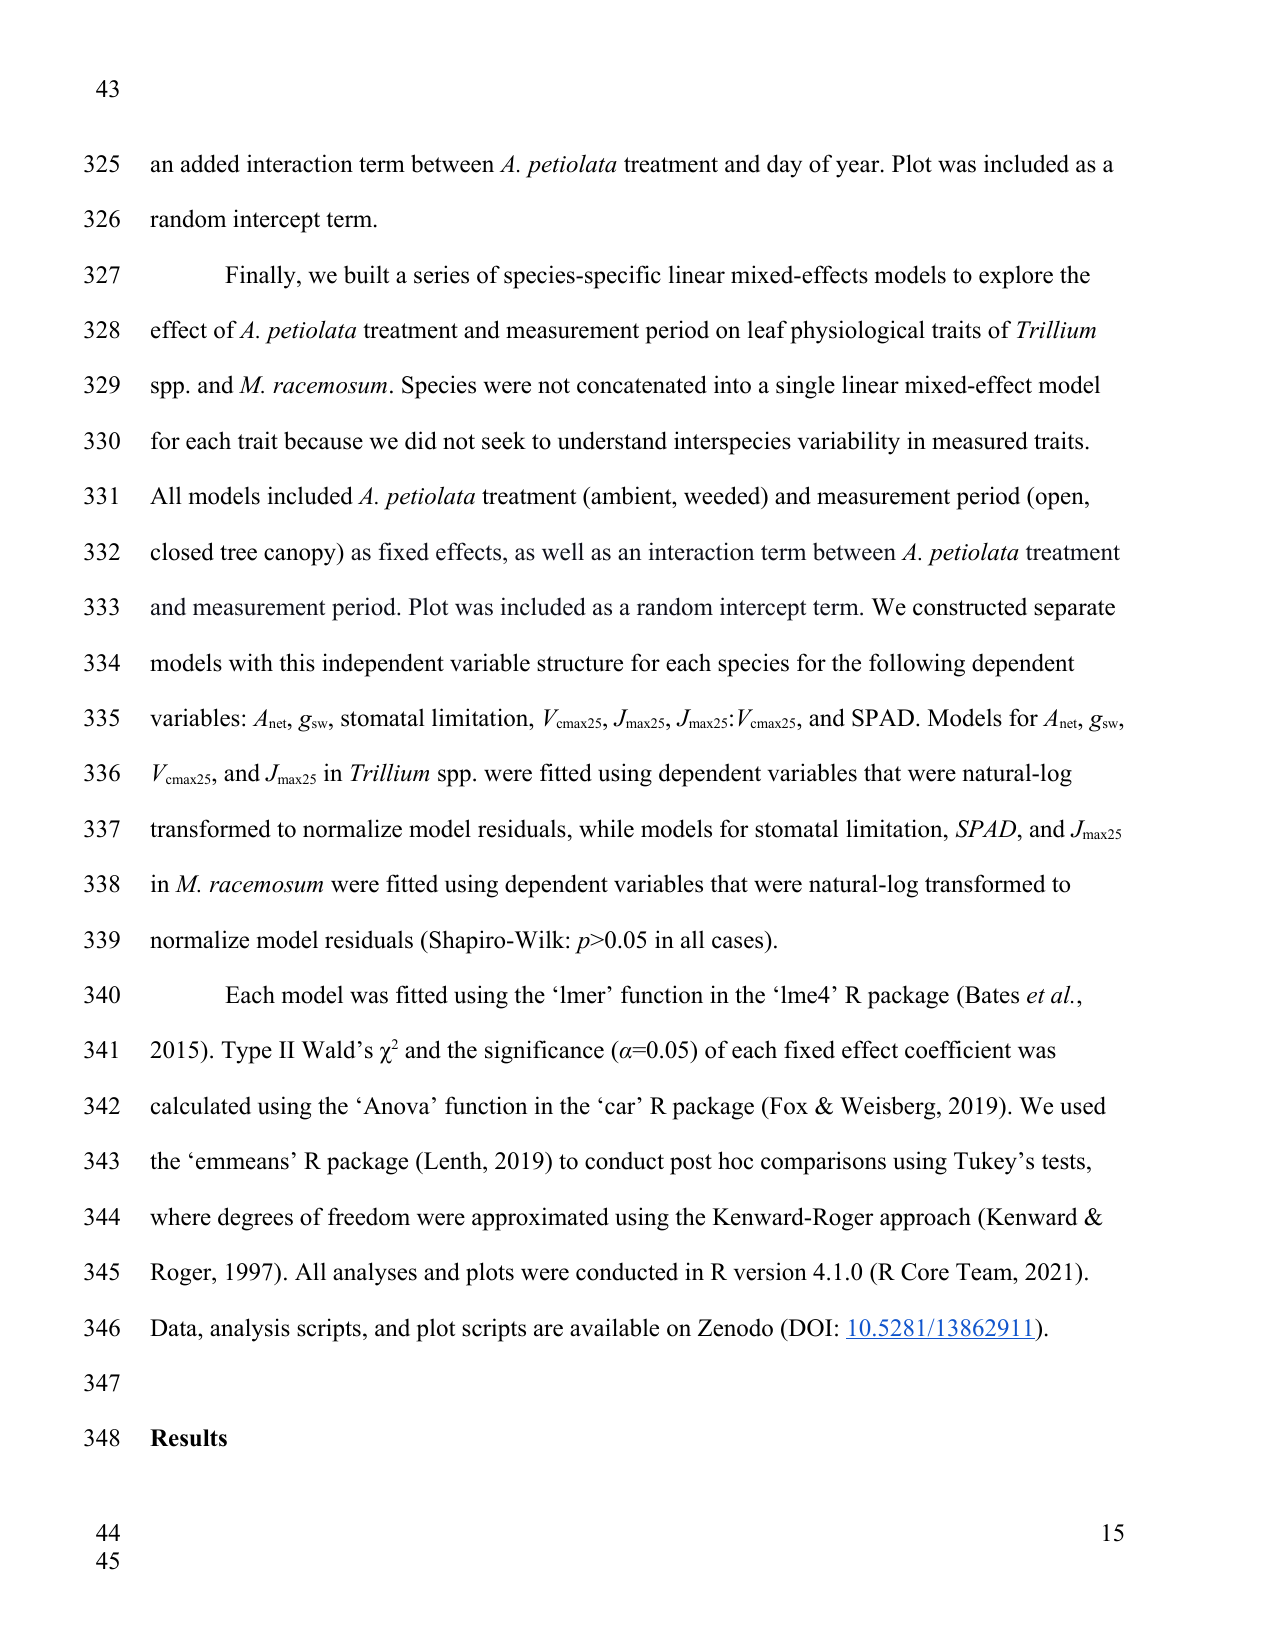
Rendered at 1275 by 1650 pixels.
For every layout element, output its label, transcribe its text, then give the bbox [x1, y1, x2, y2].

text Results [150, 1424, 1125, 1452]
text Finally, we built a series of species-specific linear mixed-effects models to explore the effect of A. petiolata treatment and measurement period on leaf physiological traits of Trillium spp. and M. racemosum. Species were not concatenated into a single linear mixed-effect model for each trait because we did not seek to understand interspecies variability in measured traits. All models included A. petiolata treatment (ambient, weeded) and measurement period (open, closed tree canopy) as fixed effects, as well as an interaction term between A. petiolata treatment and measurement period. Plot was included as a random intercept term. We constructed separate models with this independent variable structure for each species for the following dependent variables: Anet, gsw, stomatal limitation, Vcmax25, Jmax25, Jmax25:Vcmax25, and SPAD. Models for Anet, gsw, Vcmax25, and Jmax25 in Trillium spp. were fitted using dependent variables that were natural-log transformed to normalize model residuals, while models for stomatal limitation, SPAD, and Jmax25 in M. racemosum were fitted using dependent variables that were natural-log transformed to normalize model residuals (Shapiro-Wilk: p>0.05 in all cases). [150, 261, 1125, 953]
text Each model was fitted using the ‘lmer’ function in the ‘lme4’ R package (Bates et al., 2015). Type II Wald’s χ2 and the significance (α=0.05) of each fixed effect coefficient was calculated using the ‘Anova’ function in the ‘car’ R package (Fox & Weisberg, 2019). We used the ‘emmeans’ R package (Lenth, 2019) to conduct post hoc comparisons using Tukey’s tests, where degrees of freedom were approximated using the Kenward-Roger approach (Kenward & Roger, 1997). All analyses and plots were conducted in R version 4.1.0 (R Core Team, 2021). Data, analysis scripts, and plot scripts are available on Zenodo (DOI: 10.5281/13862911). [150, 981, 1125, 1341]
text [150, 150, 1125, 233]
